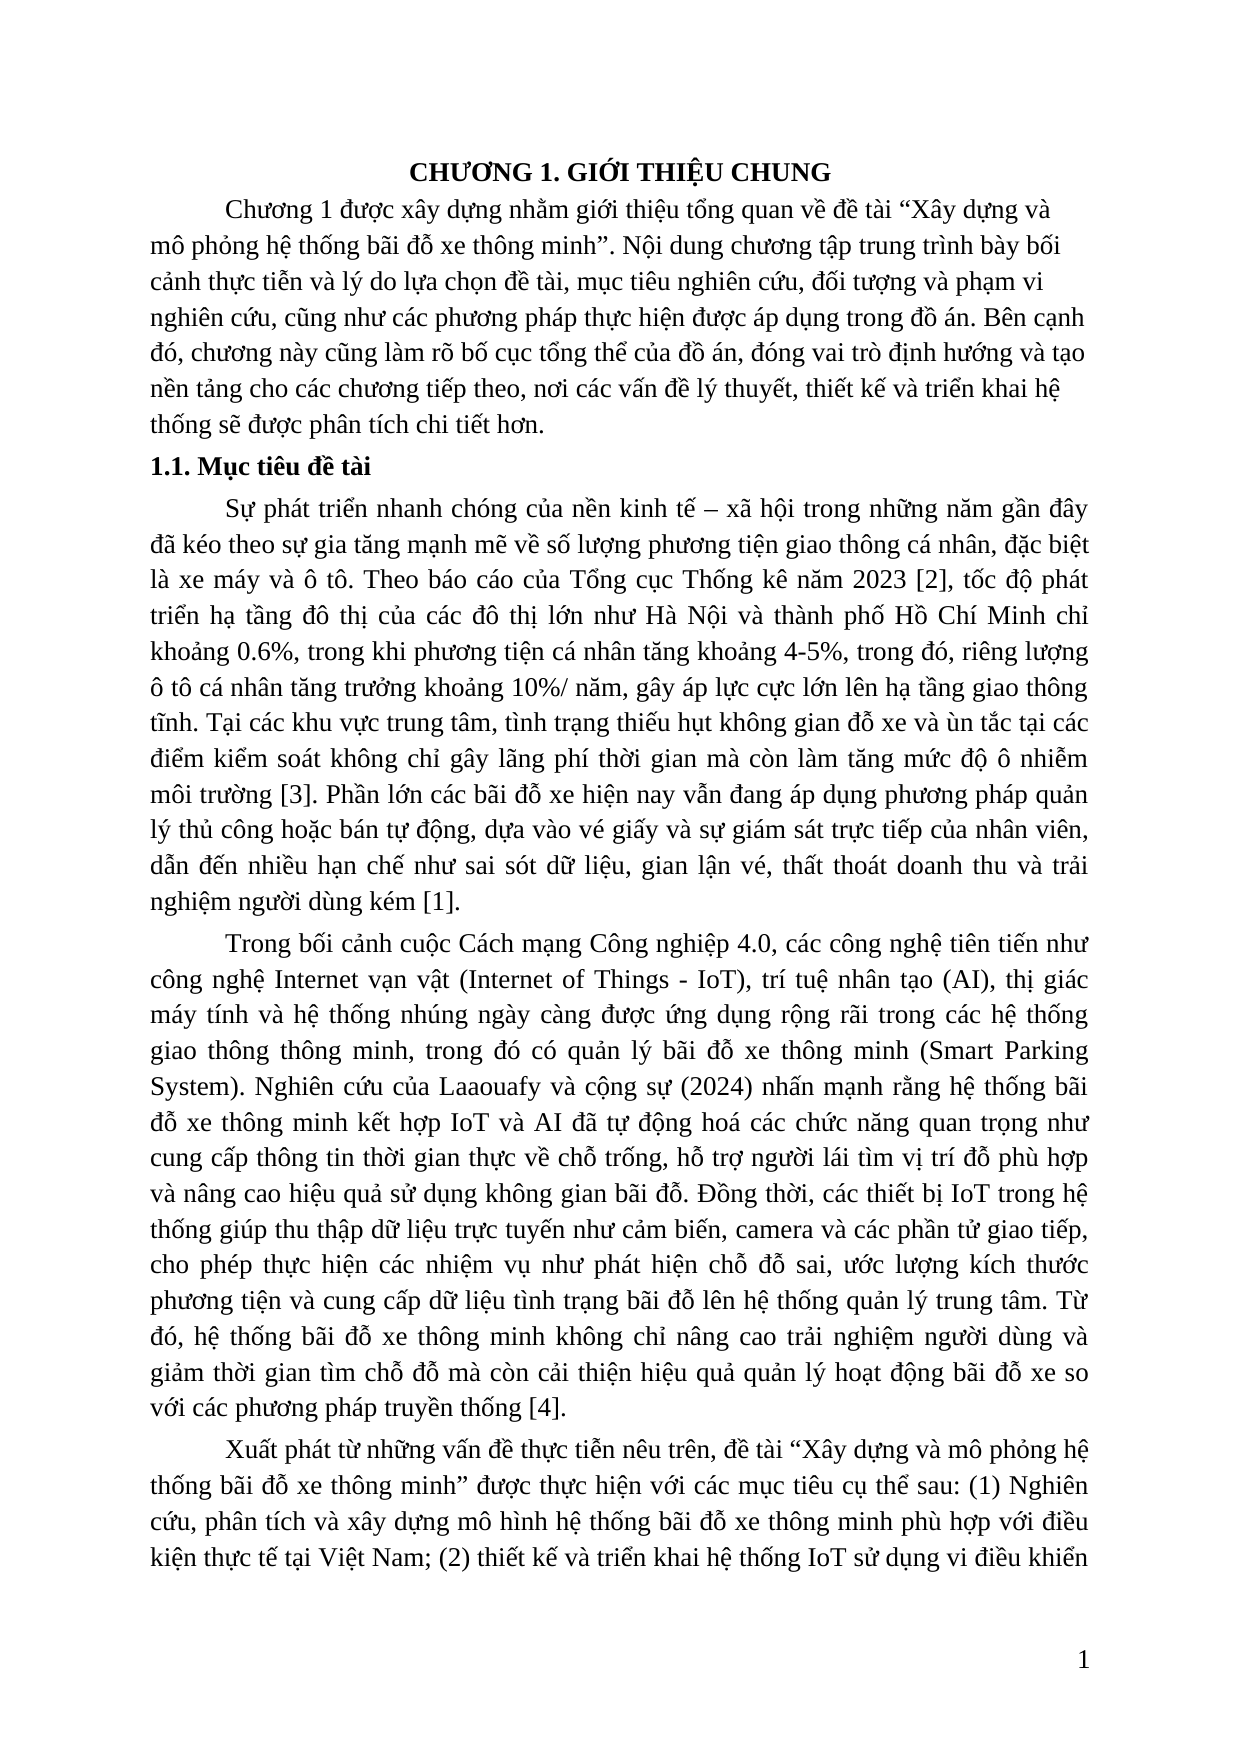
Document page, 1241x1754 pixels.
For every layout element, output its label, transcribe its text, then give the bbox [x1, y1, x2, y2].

subtitle CHƯƠNG 1. GIỚI THIỆU CHUNG [150, 156, 1090, 187]
text Chương 1 được xây dựng nhằm giới thiệu tổng quan về đề tài “Xây dựng và mô phỏng hệ thống bãi đỗ xe thông minh”. Nội dung chương tập trung trình bày bối cảnh thực tiễn và lý do lựa chọn đề tài, mục tiêu nghiên cứu, đối tượng và phạm vi nghiên cứu, cũng như các phương pháp thực hiện được áp dụng trong đồ án. Bên cạnh đó, chương này cũng làm rõ bố cục tổng thể của đồ án, đóng vai trò định hướng và tạo nền tảng cho các chương tiếp theo, nơi các vấn đề lý thuyết, thiết kế và triển khai hệ thống sẽ được phân tích chi tiết hơn. [150, 194, 1090, 439]
text Trong bối cảnh cuộc Cách mạng Công nghiệp 4.0, các công nghệ tiên tiến như công nghệ Internet vạn vật (Internet of Things - IoT), trí tuệ nhân tạo (AI), thị giác máy tính và hệ thống nhúng ngày càng được ứng dụng rộng rãi trong các hệ thống giao thông thông minh, trong đó có quản lý bãi đỗ xe thông minh (Smart Parking System). Nghiên cứu của Laaouafy và cộng sự (2024) nhấn mạnh rằng hệ thống bãi đỗ xe thông minh kết hợp IoT và AI đã tự động hoá các chức năng quan trọng như cung cấp thông tin thời gian thực về chỗ trống, hỗ trợ người lái tìm vị trí đỗ phù hợp và nâng cao hiệu quả sử dụng không gian bãi đỗ. Đồng thời, các thiết bị IoT trong hệ thống giúp thu thập dữ liệu trực tuyến như cảm biến, camera và các phần tử giao tiếp, cho phép thực hiện các nhiệm vụ như phát hiện chỗ đỗ sai, ước lượng kích thước phương tiện và cung cấp dữ liệu tình trạng bãi đỗ lên hệ thống quản lý trung tâm. Từ đó, hệ thống bãi đỗ xe thông minh không chỉ nâng cao trải nghiệm người dùng và giảm thời gian tìm chỗ đỗ mà còn cải thiện hiệu quả quản lý hoạt động bãi đỗ xe so với các phương pháp truyền thống [4]. [150, 927, 1090, 1423]
subtitle 1.1. Mục tiêu đề tài [150, 450, 1090, 481]
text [150, 1433, 1090, 1572]
text Sự phát triển nhanh chóng của nền kinh tế – xã hội trong những năm gần đây đã kéo theo sự gia tăng mạnh mẽ về số lượng phương tiện giao thông cá nhân, đặc biệt là xe máy và ô tô. Theo báo cáo của Tổng cục Thống kê năm 2023 [2], tốc độ phát triển hạ tầng đô thị của các đô thị lớn như Hà Nội và thành phố Hồ Chí Minh chỉ khoảng 0.6%, trong khi phương tiện cá nhân tăng khoảng 4-5%, trong đó, riêng lượng ô tô cá nhân tăng trưởng khoảng 10%/ năm, gây áp lực cực lớn lên hạ tầng giao thông tĩnh. Tại các khu vực trung tâm, tình trạng thiếu hụt không gian đỗ xe và ùn tắc tại các điểm kiểm soát không chỉ gây lãng phí thời gian mà còn làm tăng mức độ ô nhiễm môi trường [3]. Phần lớn các bãi đỗ xe hiện nay vẫn đang áp dụng phương pháp quản lý thủ công hoặc bán tự động, dựa vào vé giấy và sự giám sát trực tiếp của nhân viên, dẫn đến nhiều hạn chế như sai sót dữ liệu, gian lận vé, thất thoát doanh thu và trải nghiệm người dùng kém [1]. [150, 492, 1090, 916]
